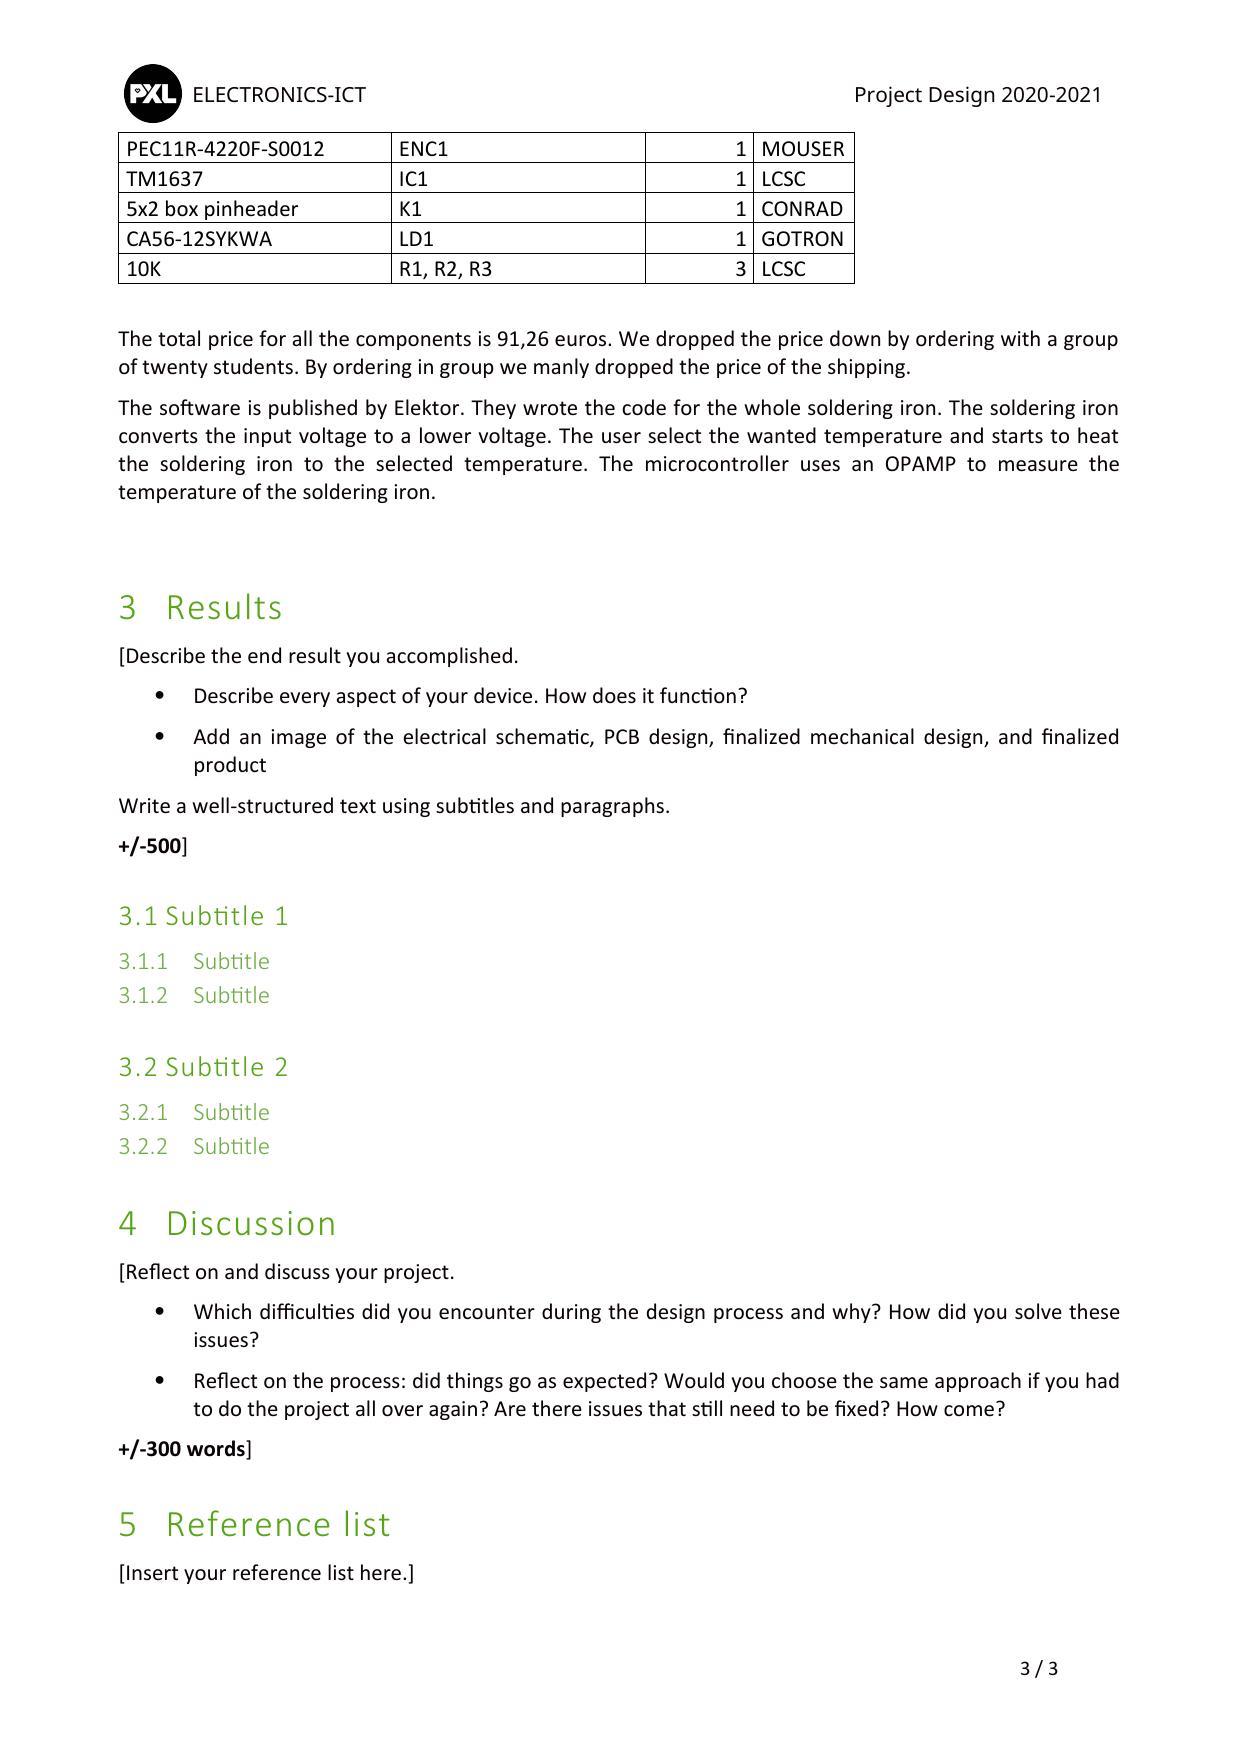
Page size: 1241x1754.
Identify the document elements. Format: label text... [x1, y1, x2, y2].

table_cell 1 [646, 193, 753, 222]
table_cell MOUSER [754, 133, 854, 162]
table_cell IC1 [392, 163, 645, 192]
list Describe every aspect of your device. How does it function? [156, 682, 1122, 710]
table_cell CA56-12SYKWA [119, 223, 391, 252]
table_cell LCSC [754, 163, 854, 192]
picture [118, 59, 188, 129]
text Write a well-structured text using subtitles and paragraphs. [118, 791, 1122, 819]
text +/-300 words] [118, 1434, 1122, 1462]
list Which difficulties did you encounter during the design process and why? How did you solve these issues? [156, 1297, 1122, 1353]
text [Insert your reference list here.] [118, 1558, 1122, 1586]
table_cell LCSC [754, 254, 854, 283]
text [Reflect on and discuss your project. [118, 1257, 1122, 1285]
table_cell K1 [392, 193, 645, 222]
table_cell 1 [646, 223, 753, 252]
table_cell R1, R2, R3 [392, 254, 645, 283]
subtitle Subtitle [118, 945, 1122, 975]
list Reflect on the process: did things go as expected? Would you choose the same approach if you had to do the project all over again? Are there issues that still need to be fixed? How come? [156, 1366, 1122, 1422]
table_cell 1 [646, 163, 753, 192]
subtitle Discussion [118, 1198, 1122, 1244]
list Add an image of the electrical schematic, PCB design, finalized mechanical design, and finalized product [156, 722, 1122, 778]
table_cell ENC1 [392, 133, 645, 162]
subtitle Results [118, 583, 1122, 629]
text +/-500] [118, 831, 1122, 859]
text [Describe the end result you accomplished. [118, 641, 1122, 669]
table_cell CONRAD [754, 193, 854, 222]
subtitle Subtitle 2 [118, 1048, 1122, 1083]
subtitle Subtitle 1 [118, 897, 1122, 932]
subtitle Reference list [118, 1500, 1122, 1546]
table_cell TM1637 [119, 163, 391, 192]
table_cell 1 [646, 133, 753, 162]
table_cell 10K [119, 254, 391, 283]
table_cell 5x2 box pinheader [119, 193, 391, 222]
table_cell 3 [646, 254, 753, 283]
subtitle Subtitle [118, 979, 1122, 1010]
text The software is published by Elektor. They wrote the code for the whole soldering iron. The soldering iron converts the input voltage to a lower voltage. The user select the wanted temperature and starts to heat the soldering iron to the selected temperature. The microcontroller uses an OPAMP to measure the temperature of the soldering iron. [118, 393, 1122, 505]
text The total price for all the components is 91,26 euros. We dropped the price down by ordering with a group of twenty students. By ordering in group we manly dropped the price of the shipping. [118, 324, 1122, 380]
table_cell LD1 [392, 223, 645, 252]
table_cell PEC11R-4220F-S0012 [119, 133, 391, 162]
subtitle Subtitle [118, 1130, 1122, 1161]
subtitle Subtitle [118, 1096, 1122, 1126]
table_cell GOTRON [754, 223, 854, 252]
